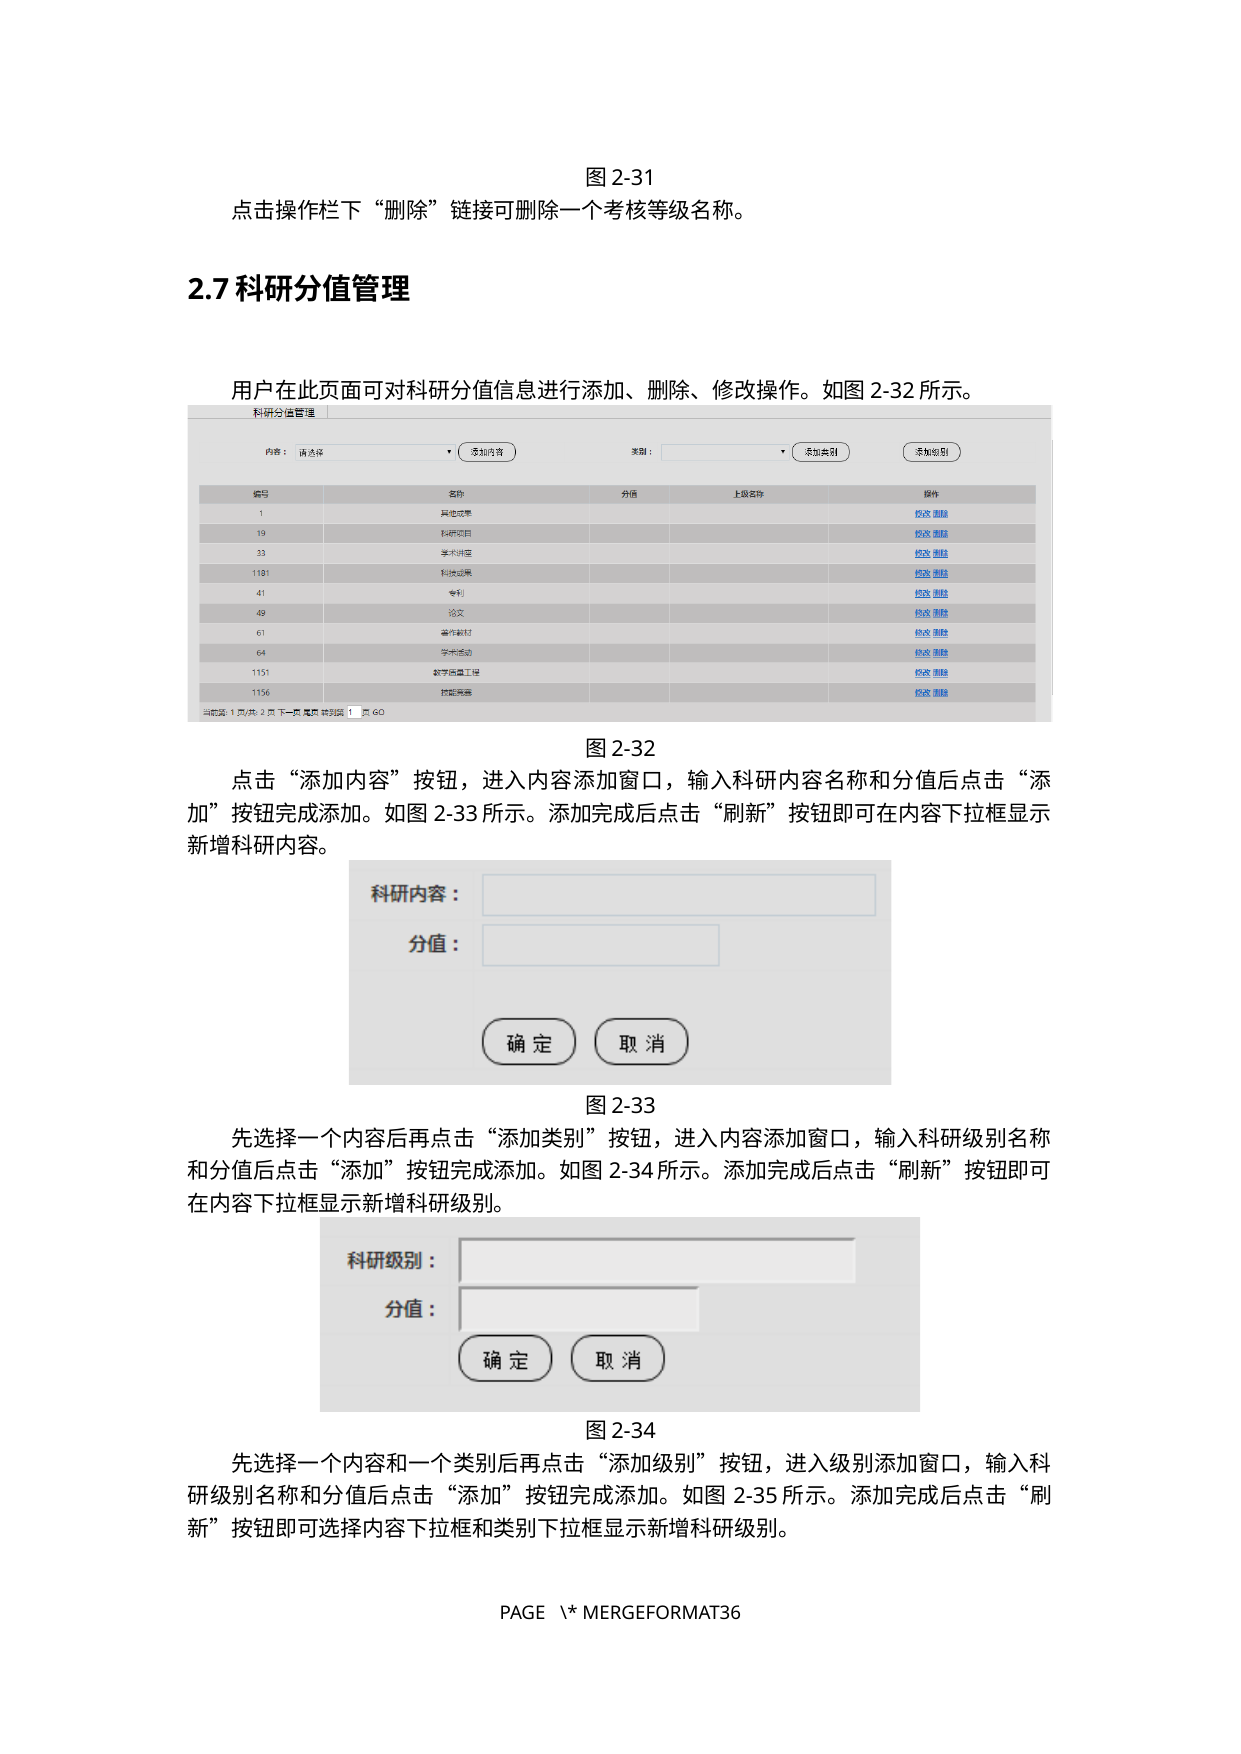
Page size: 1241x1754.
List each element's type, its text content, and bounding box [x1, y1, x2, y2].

text 先选择一个内容和一个类别后再点击“添加级别”按钮，进入级别添加窗口，输入科研级别名称和分值后点击“添加”按钮完成添加。如图2-35所示。添加完成后点击“刷新”按钮即可选择内容下拉框和类别下拉框显示新增科研级别。 [187, 1445, 1053, 1543]
picture [187, 405, 1053, 722]
picture [319, 1217, 921, 1412]
text 图2-31 [187, 160, 1053, 192]
text 用户在此页面可对科研分值信息进行添加、删除、修改操作。如图2-32所示。 [187, 373, 1053, 405]
text 图2-32 [187, 730, 1053, 763]
text 图2-34 [187, 1413, 1053, 1445]
subtitle 2.7科研分值管理 [187, 254, 1053, 319]
text 图2-33 [187, 1088, 1053, 1120]
text 先选择一个内容后再点击“添加类别”按钮，进入内容添加窗口，输入科研级别名称和分值后点击“添加”按钮完成添加。如图2-34所示。添加完成后点击“刷新”按钮即可在内容下拉框显示新增科研级别。 [187, 1120, 1053, 1218]
picture [348, 860, 892, 1085]
text 点击“添加内容”按钮，进入内容添加窗口，输入科研内容名称和分值后点击“添加”按钮完成添加。如图2-33所示。添加完成后点击“刷新”按钮即可在内容下拉框显示新增科研内容。 [187, 763, 1053, 860]
text 点击操作栏下“删除”链接可删除一个考核等级名称。 [187, 192, 1053, 225]
